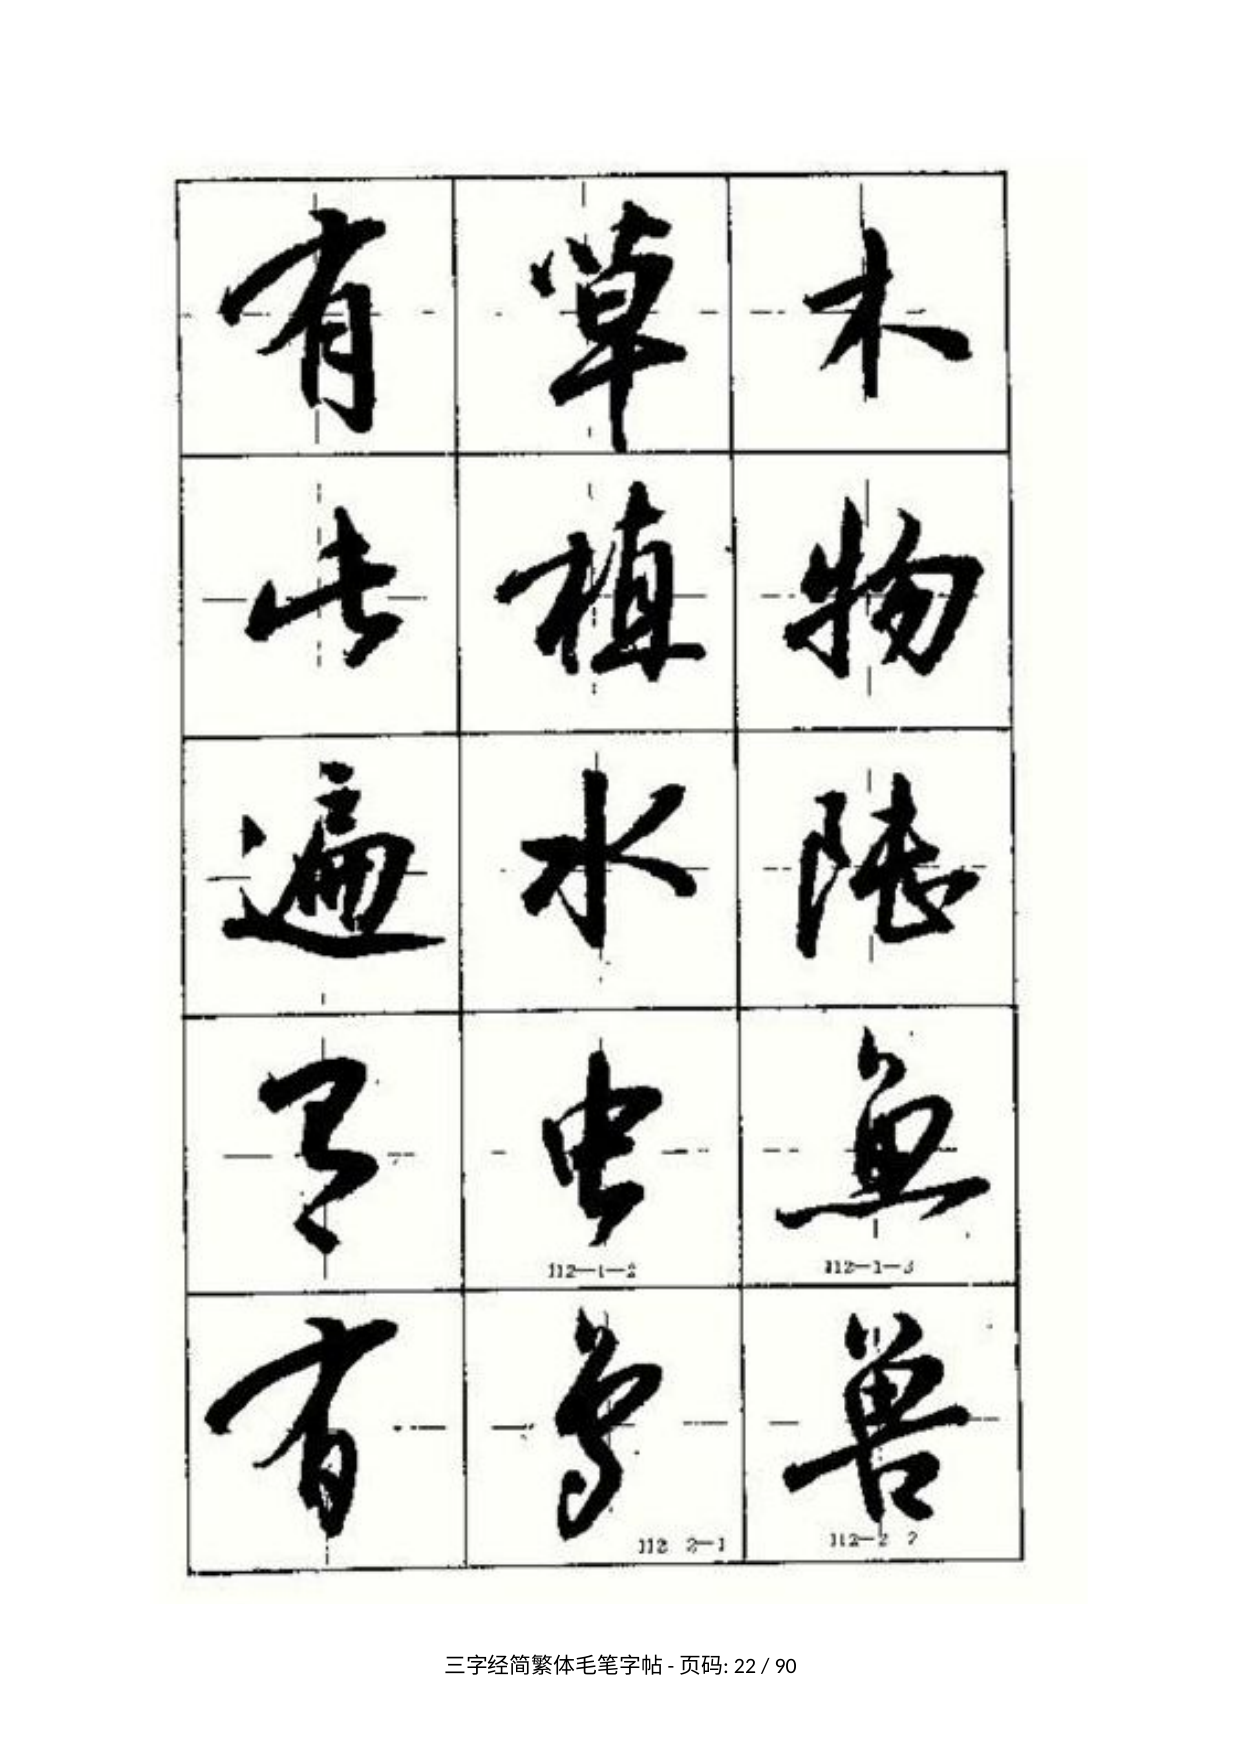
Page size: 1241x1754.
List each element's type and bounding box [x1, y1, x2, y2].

picture [150, 150, 1088, 1604]
